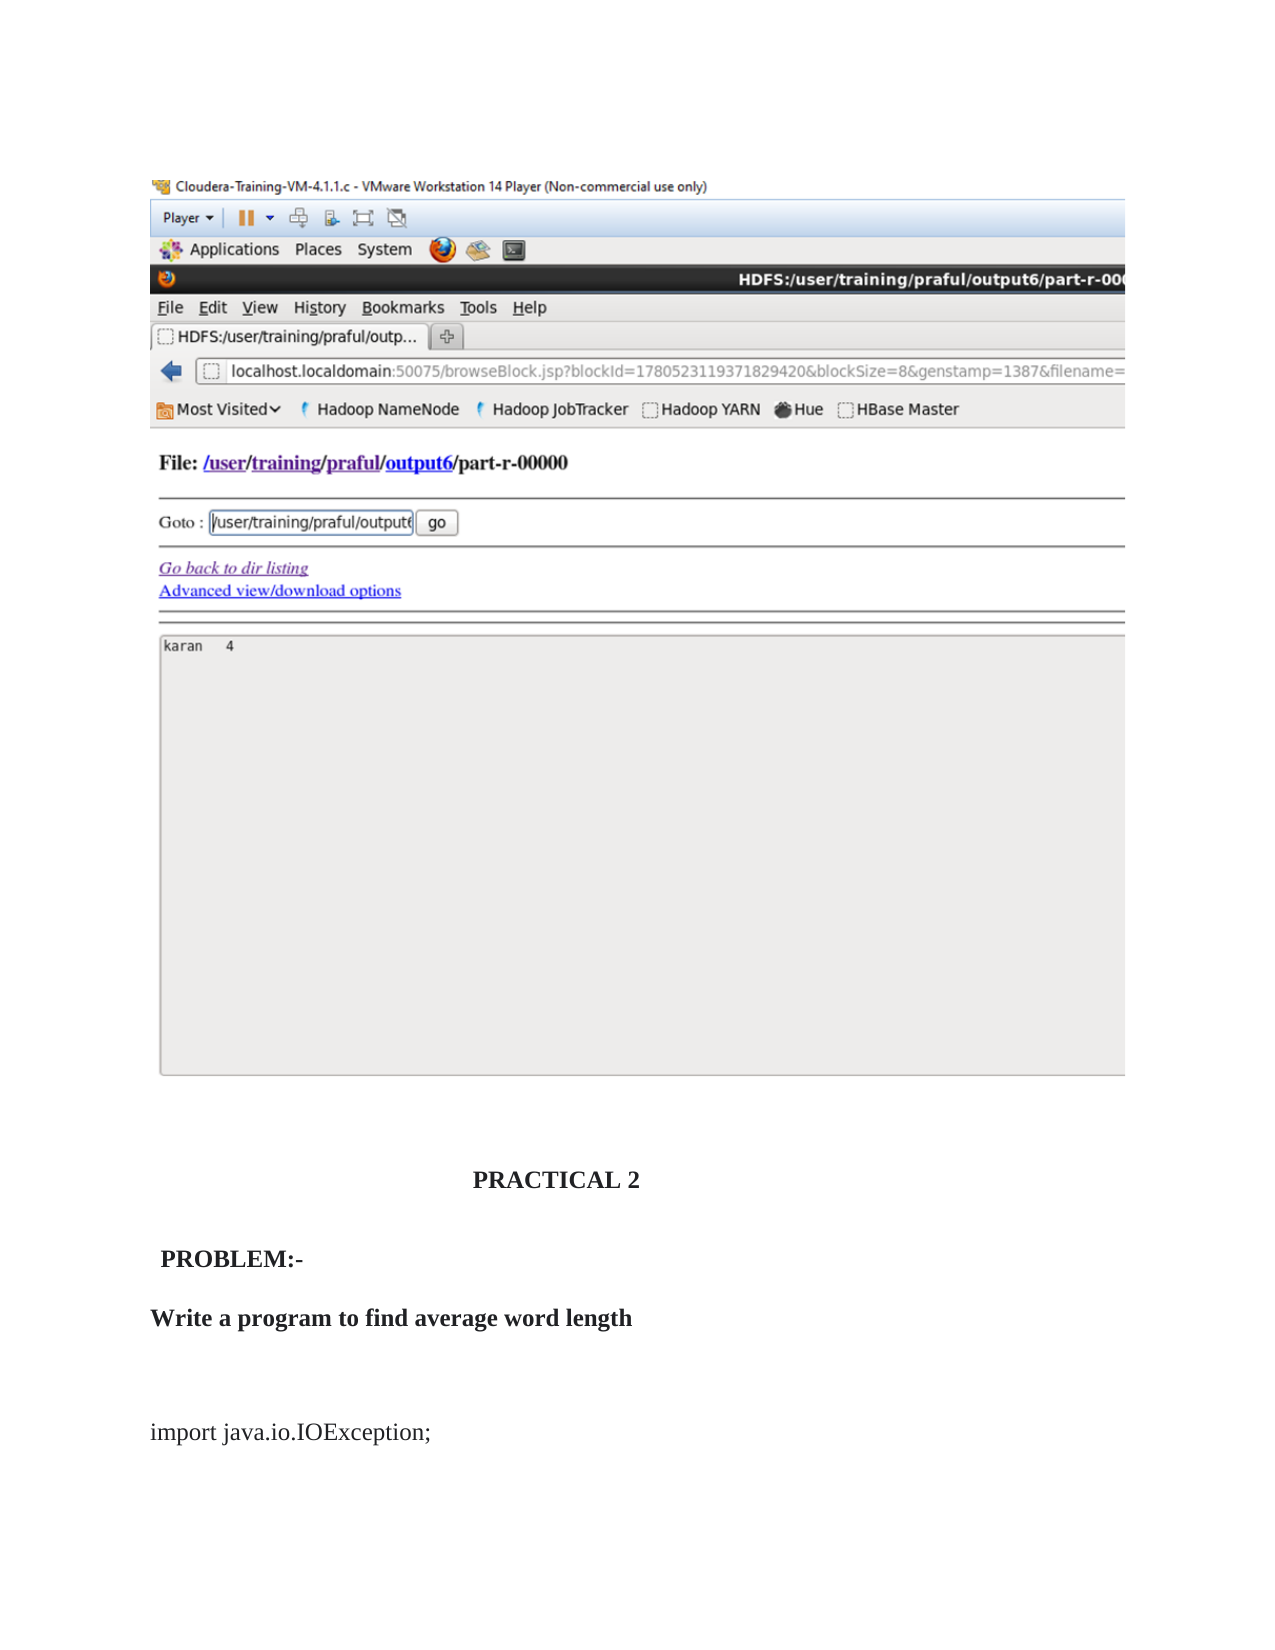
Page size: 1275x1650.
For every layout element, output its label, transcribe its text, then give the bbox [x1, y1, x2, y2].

text import java.io.IOException; [150, 1417, 1125, 1445]
text PROBLEM:- [160, 1244, 1125, 1273]
picture [150, 180, 1125, 1077]
text Write a program to find average word length [150, 1303, 1125, 1332]
text PRACTICAL 2 [160, 1165, 952, 1193]
